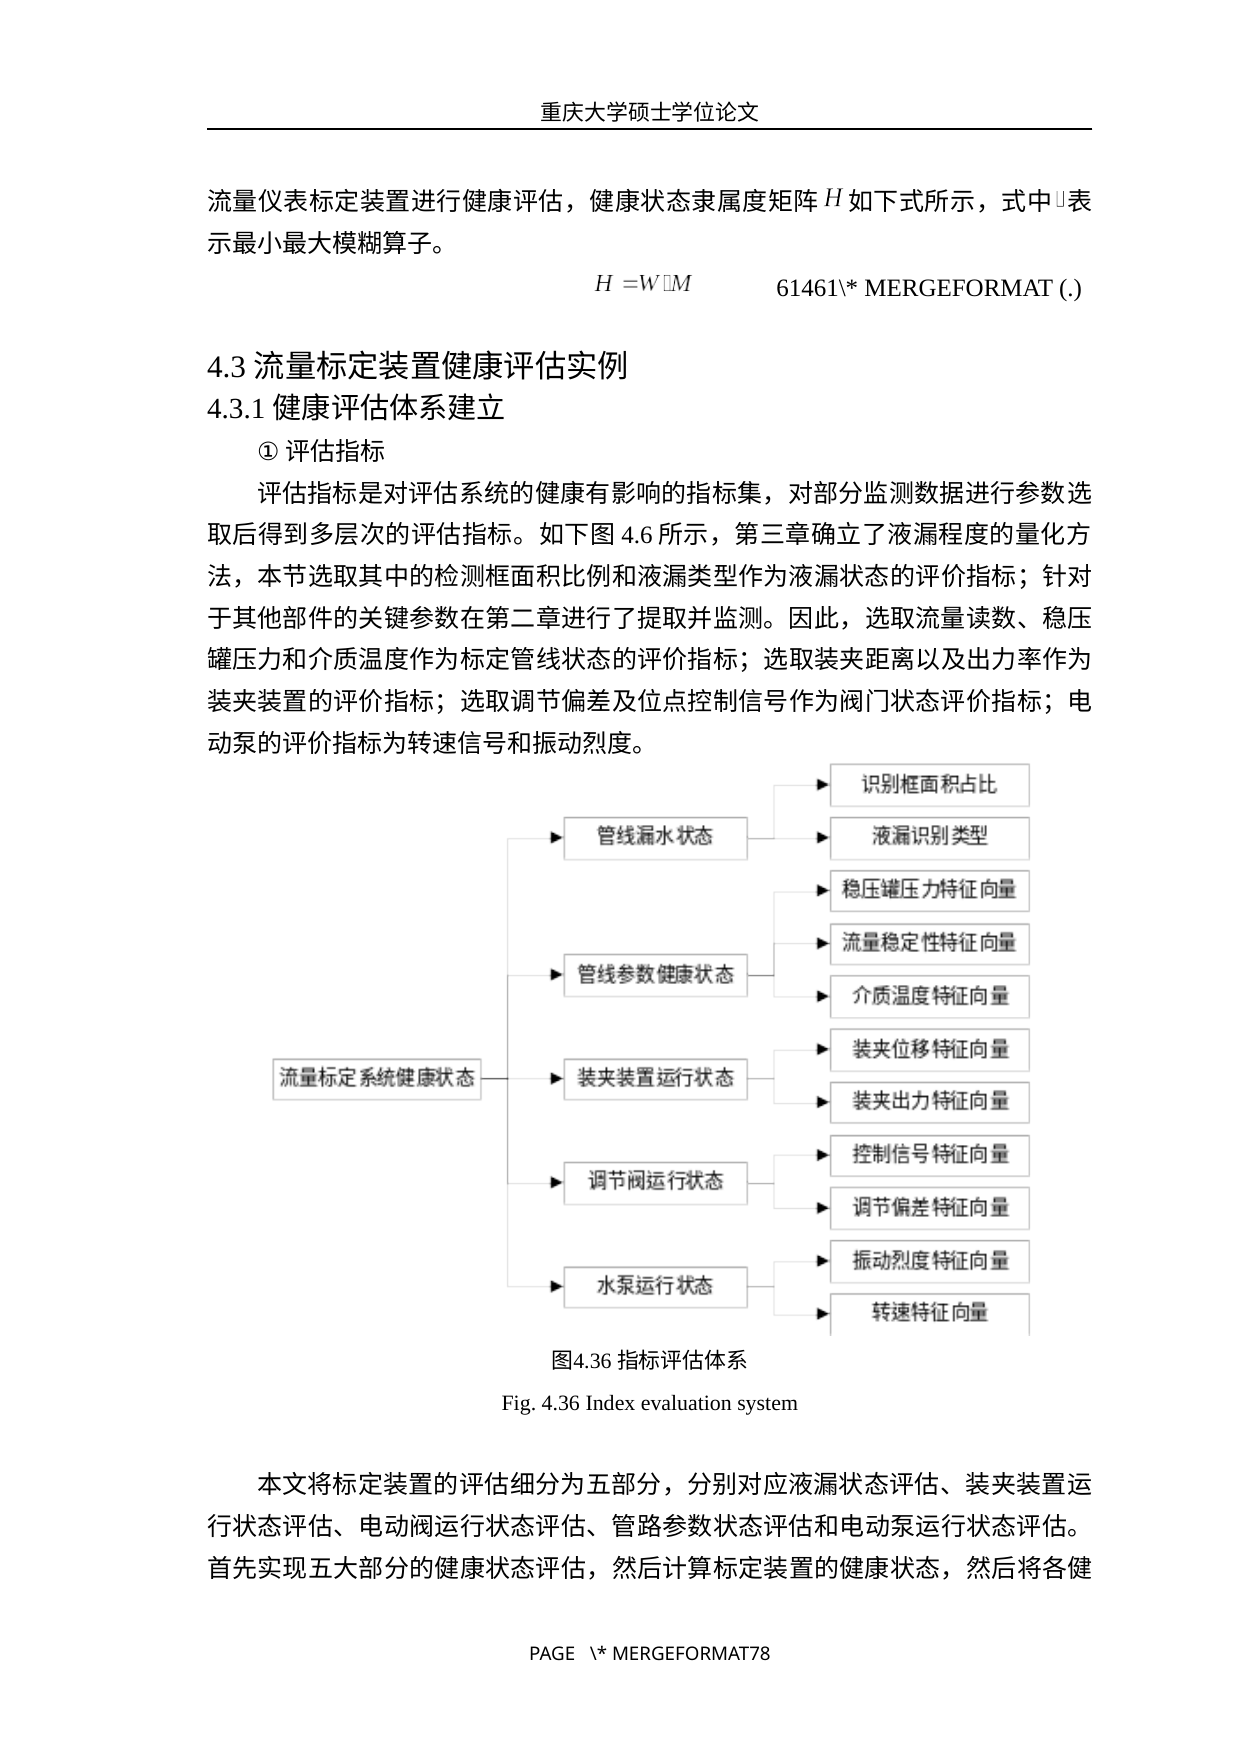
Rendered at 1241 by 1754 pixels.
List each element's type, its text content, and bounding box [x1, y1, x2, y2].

text ① 评估指标 [207, 427, 1092, 469]
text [207, 1461, 1092, 1586]
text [207, 177, 1092, 261]
subtitle 4.3 流量标定装置健康评估实例 [207, 344, 1092, 386]
text 评估指标是对评估系统的健康有影响的指标集，对部分监测数据进行参数选取后得到多层次的评估指标。如下图4.6所示，第三章确立了液漏程度的量化方法，本节选取其中的检测框面积比例和液漏类型作为液漏状态的评价指标；针对于其他部件的关键参数在第二章进行了提取并监测。因此，选取流量读数、稳压罐压力和介质温度作为标定管线状态的评价指标；选取装夹距离以及出力率作为装夹装置的评价指标；选取调节偏差及位点控制信号作为阀门状态评价指标；电动泵的评价指标为转速信号和振动烈度。 [207, 469, 1092, 761]
subtitle 4.3.1 健康评估体系建立 [207, 386, 1092, 427]
